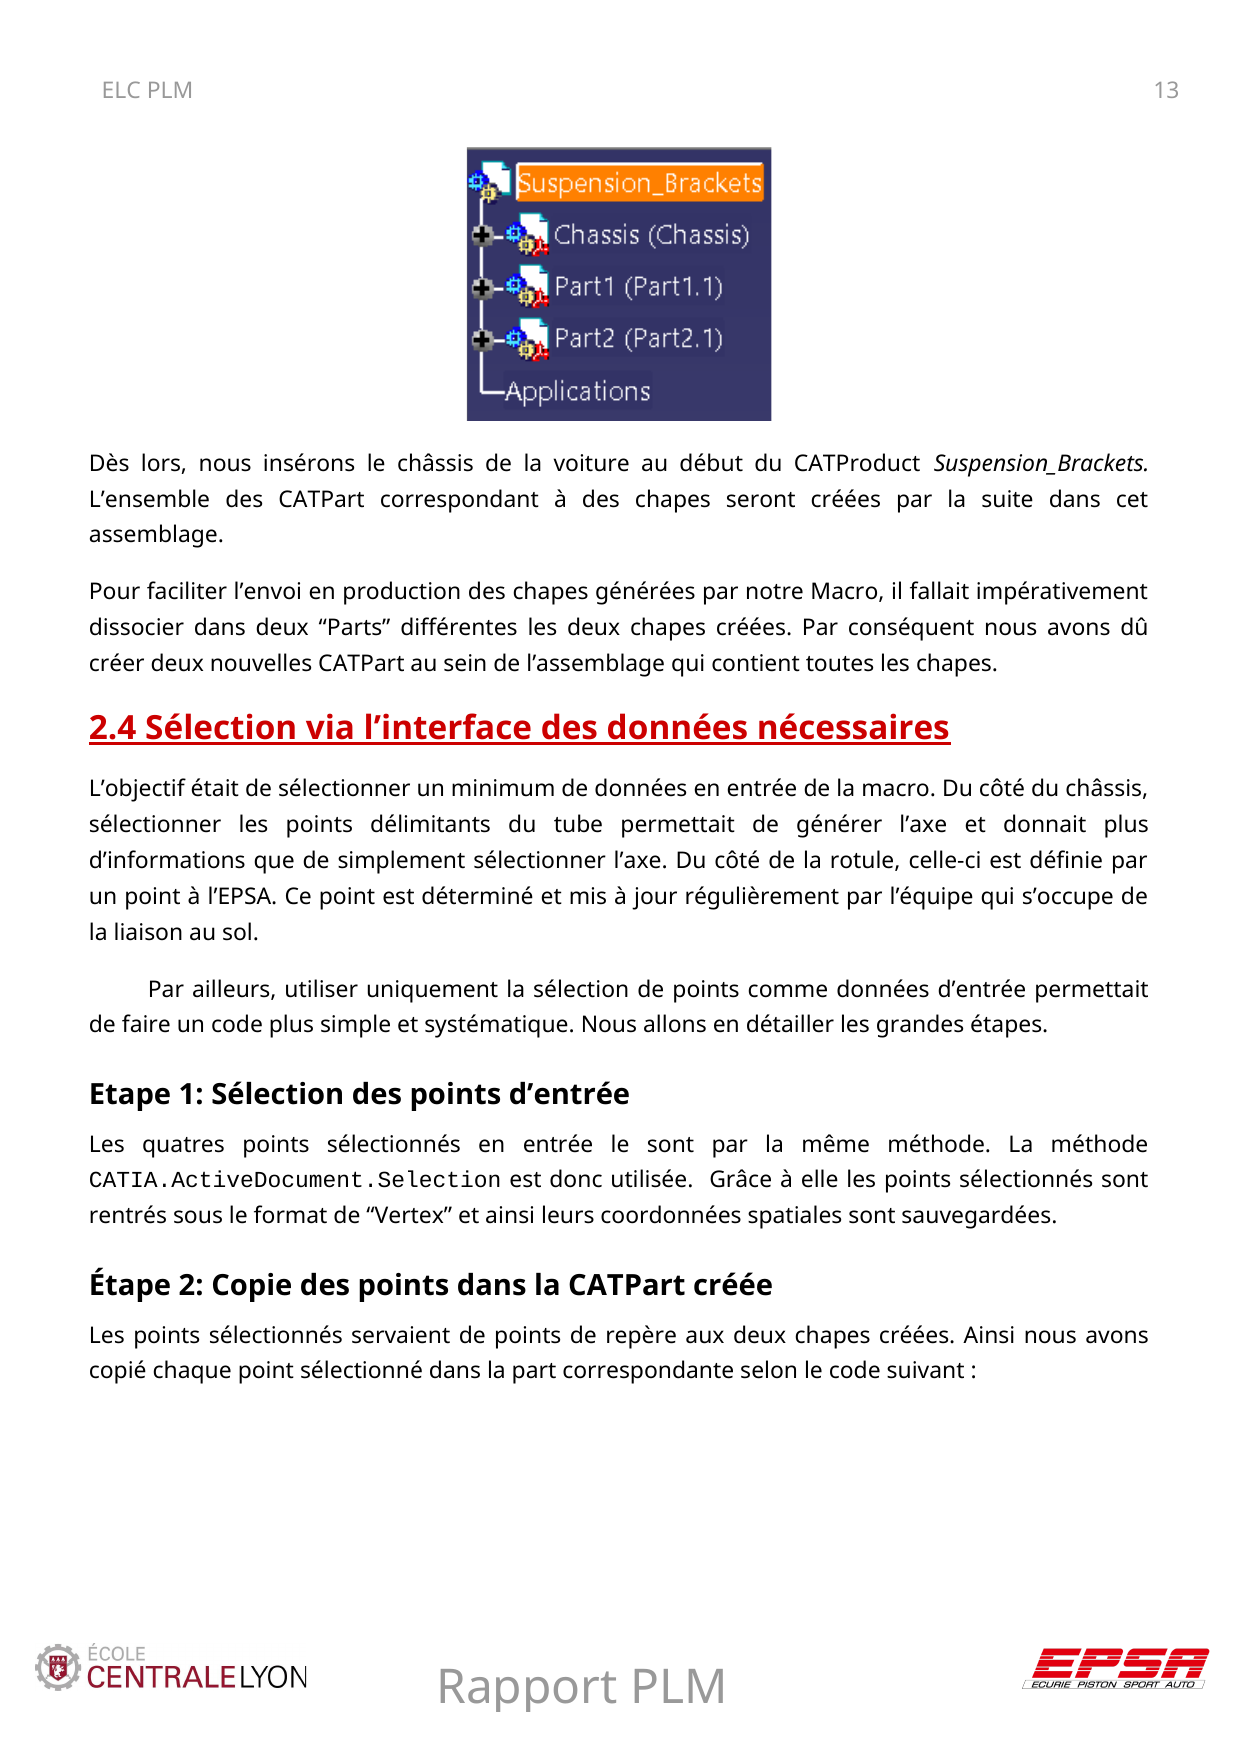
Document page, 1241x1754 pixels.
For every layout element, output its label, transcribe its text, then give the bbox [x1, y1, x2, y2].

picture [1019, 1642, 1214, 1694]
picture [466, 147, 772, 421]
text Pour faciliter l’envoi en production des chapes générées par notre Macro, il fallait impérativement dissocier dans deux “Parts” différentes les deux chapes créées. Par conséquent nous avons dû créer deux nouvelles CATPart au sein de l’assemblage qui contient toutes les chapes. [89, 575, 1149, 678]
subtitle Etape 1: Sélection des points d’entrée [89, 1073, 1149, 1113]
text Les quatres points sélectionnés en entrée le sont par la même méthode. La méthode CATIA.ActiveDocument.Selection est donc utilisée. Grâce à elle les points sélectionnés sont rentrés sous le format de “Vertex” et ainsi leurs coordonnées spatiales sont sauvegardées. [89, 1127, 1149, 1231]
text Dès lors, nous insérons le châssis de la voiture au début du CATProduct Suspension_Brackets. L’ensemble des CATPart correspondant à des chapes seront créées par la suite dans cet assemblage. [89, 447, 1149, 550]
subtitle Étape 2: Copie des points dans la CATPart créée [89, 1264, 1149, 1304]
subtitle 2.4 Sélection via l’interface des données nécessaires [89, 704, 1149, 749]
text L’objectif était de sélectionner un minimum de données en entrée de la macro. Du côté du châssis, sélectionner les points délimitants du tube permettait de générer l’axe et donnait plus d’informations que de simplement sélectionner l’axe. Du côté de la rotule, celle-ci est définie par un point à l’EPSA. Ce point est déterminé et mis à jour régulièrement par l’équipe qui s’occupe de la liaison au sol. [89, 772, 1149, 947]
picture [35, 1643, 307, 1691]
text Par ailleurs, utiliser uniquement la sélection de points comme données d’entrée permettait de faire un code plus simple et systématique. Nous allons en détailler les grandes étapes. [89, 972, 1149, 1040]
text Les points sélectionnés servaient de points de repère aux deux chapes créées. Ainsi nous avons copié chaque point sélectionné dans la part correspondante selon le code suivant : [89, 1318, 1149, 1386]
